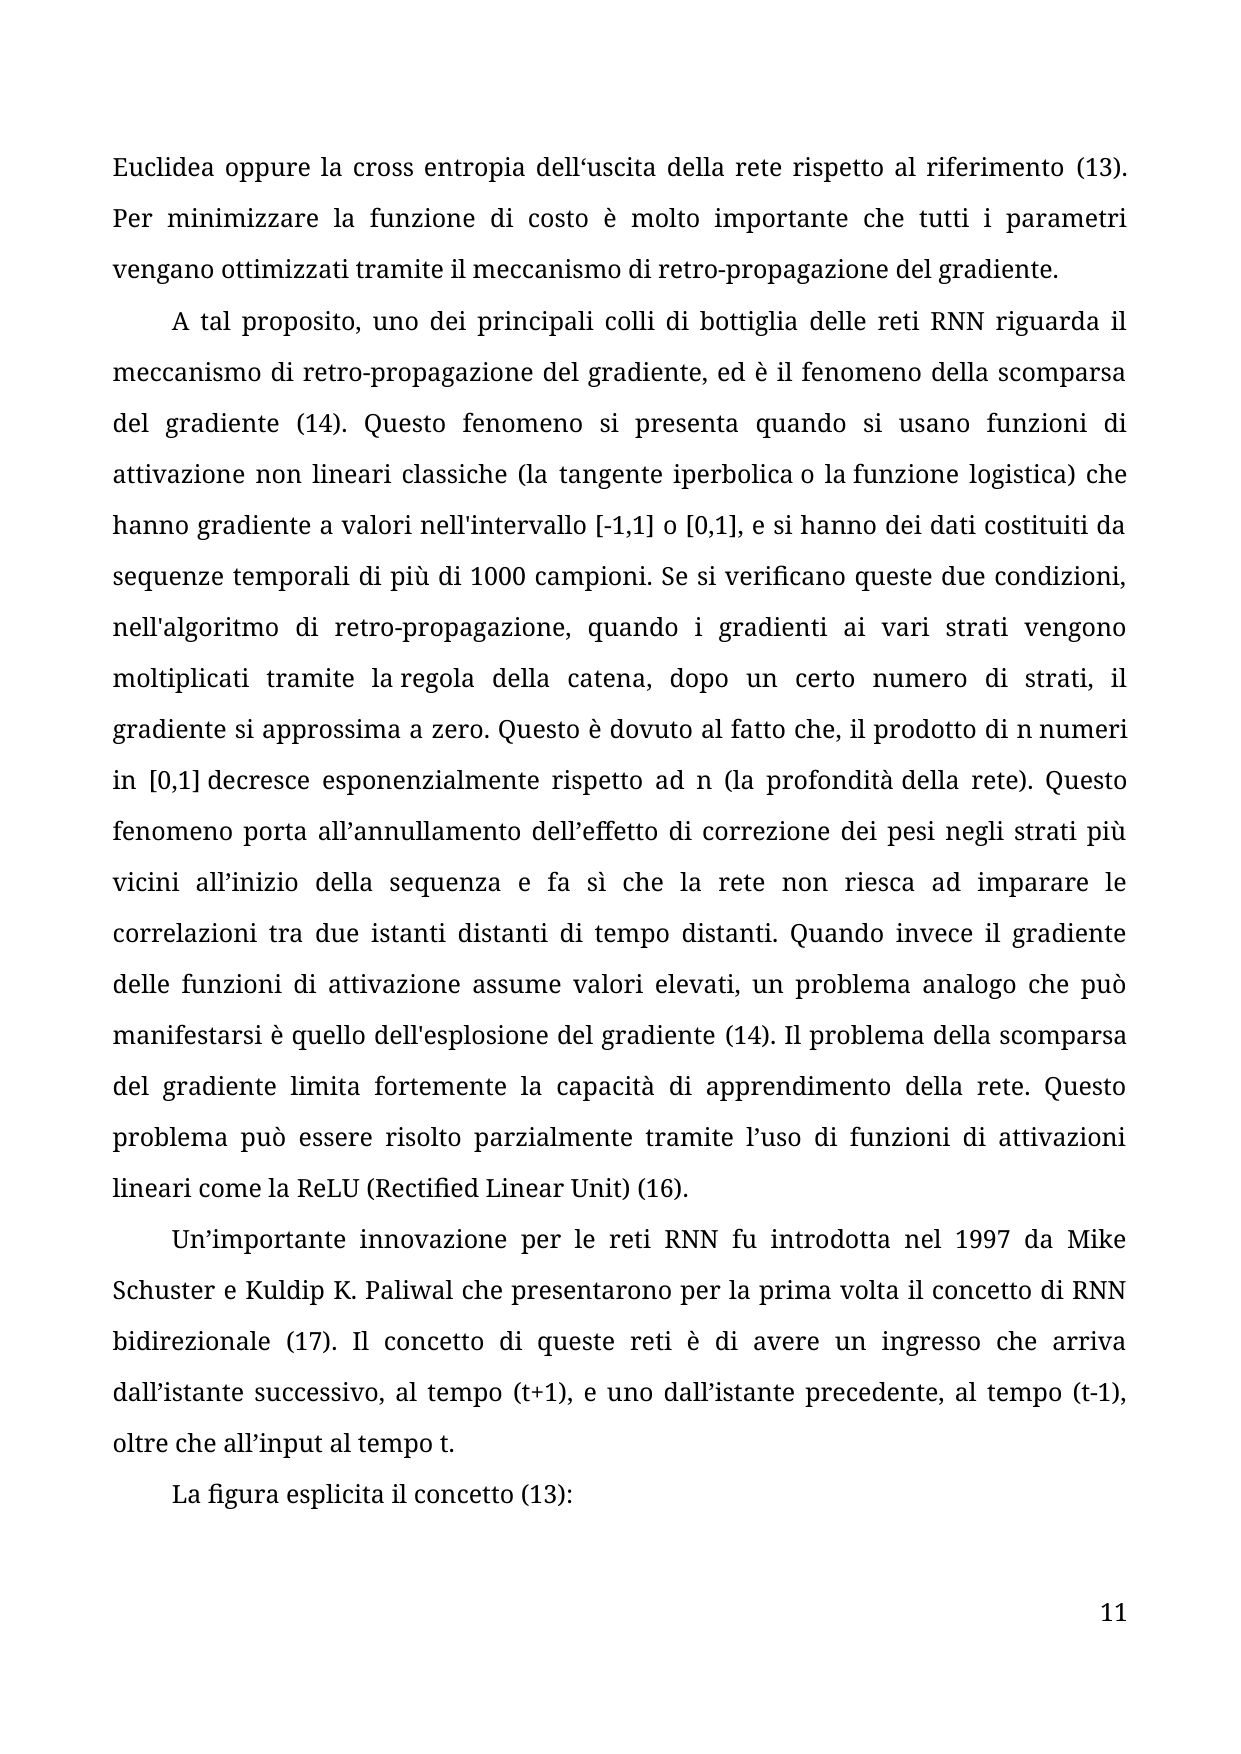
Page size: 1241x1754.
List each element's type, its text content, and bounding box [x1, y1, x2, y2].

text A tal proposito, uno dei principali colli di bottiglia delle reti RNN riguarda il meccanismo di retro-propagazione del gradiente, ed è il fenomeno della scomparsa del gradiente (14). Questo fenomeno si presenta quando si usano funzioni di attivazione non lineari classiche (la tangente iperbolica o la funzione logistica) che hanno gradiente a valori nell'intervallo [-1,1] o [0,1], e si hanno dei dati costituiti da sequenze temporali di più di 1000 campioni. Se si verificano queste due condizioni, nell'algoritmo di retro-propagazione, quando i gradienti ai vari strati vengono moltiplicati tramite la regola della catena, dopo un certo numero di strati, il gradiente si approssima a zero. Questo è dovuto al fatto che, il prodotto di n numeri in [0,1] decresce esponenzialmente rispetto ad n (la profondità della rete). Questo fenomeno porta all’annullamento dell’effetto di correzione dei pesi negli strati più vicini all’inizio della sequenza e fa sì che la rete non riesca ad imparare le correlazioni tra due istanti distanti di tempo distanti. Quando invece il gradiente delle funzioni di attivazione assume valori elevati, un problema analogo che può manifestarsi è quello dell'esplosione del gradiente (14). Il problema della scomparsa del gradiente limita fortemente la capacità di apprendimento della rete. Questo problema può essere risolto parzialmente tramite l’uso di funzioni di attivazioni lineari come la ReLU (Rectified Linear Unit) (16). [112, 303, 1128, 1205]
text La figura esplicita il concetto (13): [112, 1477, 1128, 1511]
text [112, 150, 1128, 286]
text Un’importante innovazione per le reti RNN fu introdotta nel 1997 da Mike Schuster e Kuldip K. Paliwal che presentarono per la prima volta il concetto di RNN bidirezionale (17). Il concetto di queste reti è di avere un ingresso che arriva dall’istante successivo, al tempo (t+1), e uno dall’istante precedente, al tempo (t-1), oltre che all’input al tempo t. [112, 1222, 1128, 1460]
